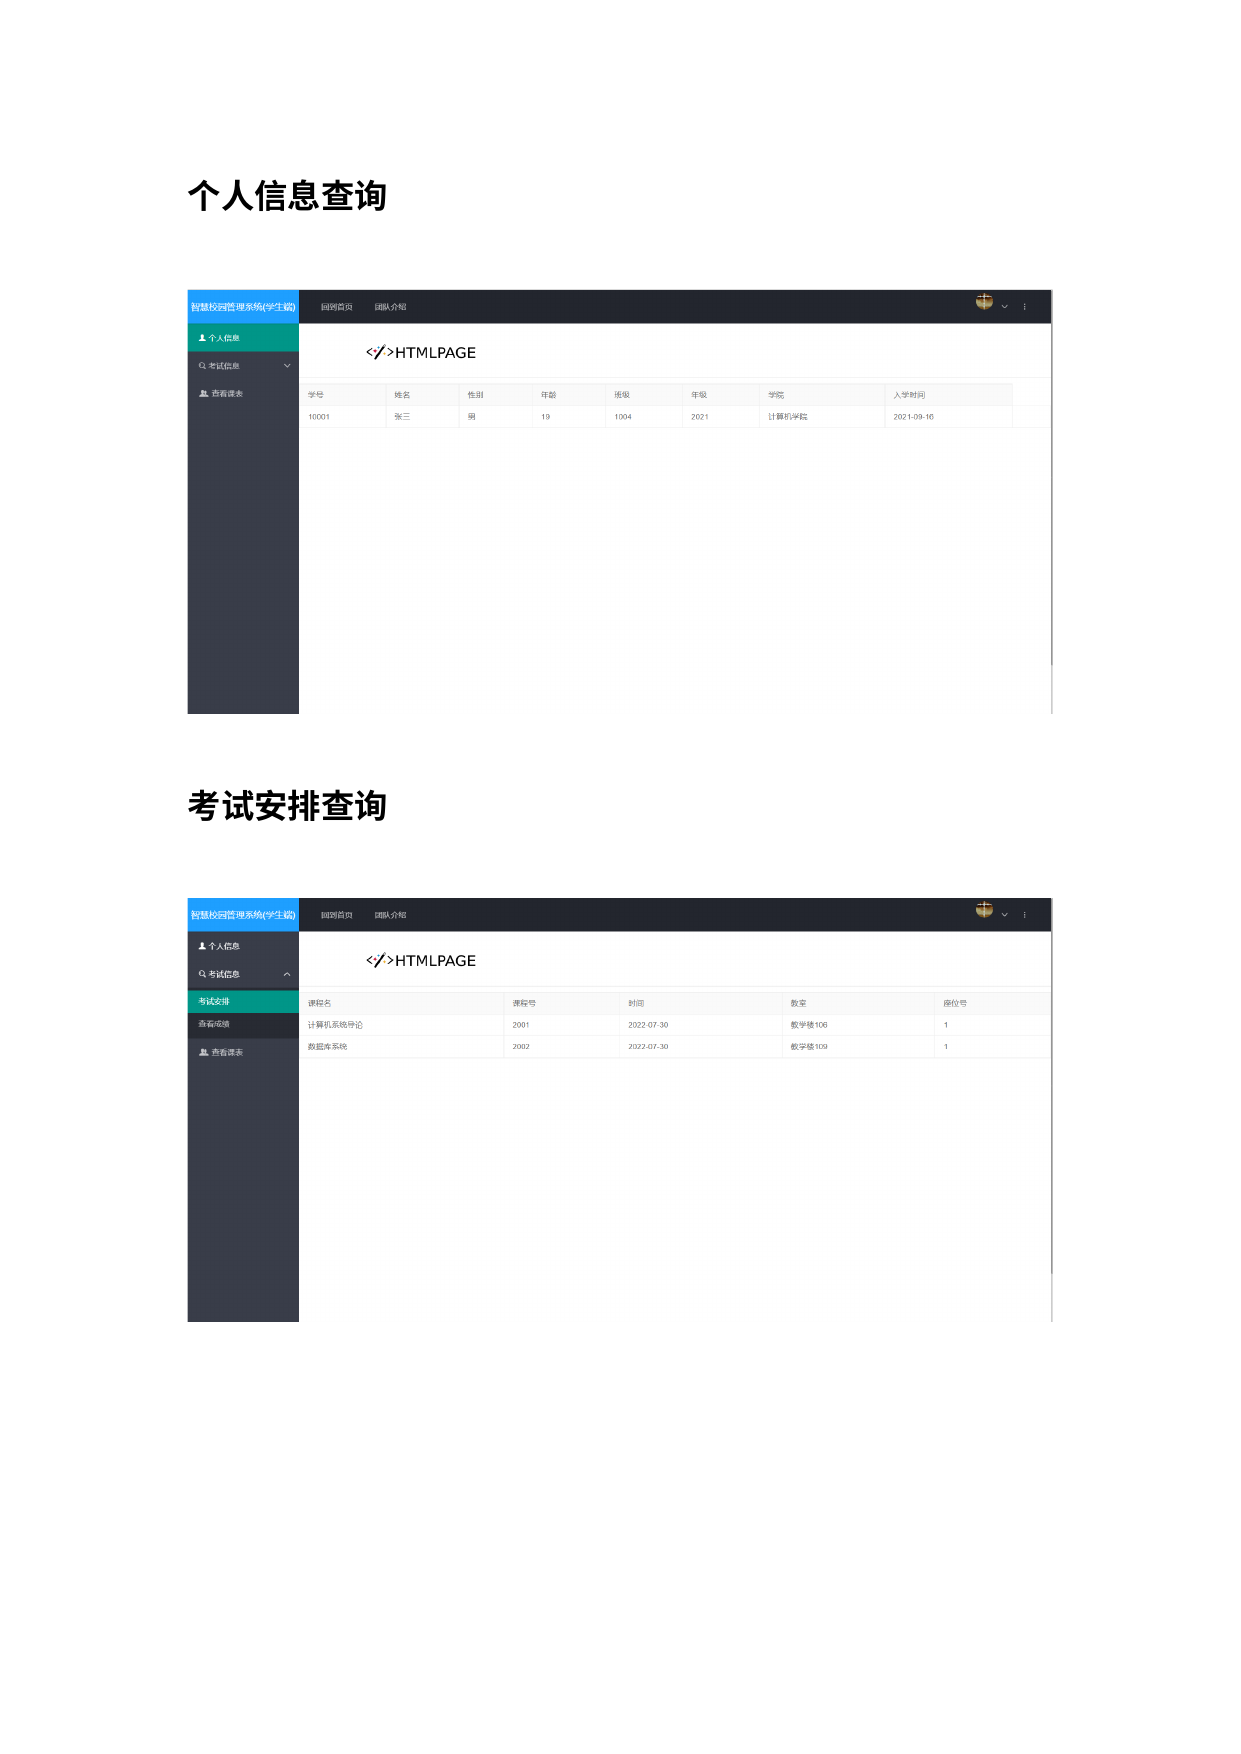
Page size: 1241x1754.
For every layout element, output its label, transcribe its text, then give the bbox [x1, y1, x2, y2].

subtitle 考试安排查询 [187, 771, 1053, 836]
subtitle 个人信息查询 [187, 162, 1053, 227]
picture [187, 898, 1053, 1322]
picture [187, 289, 1053, 714]
